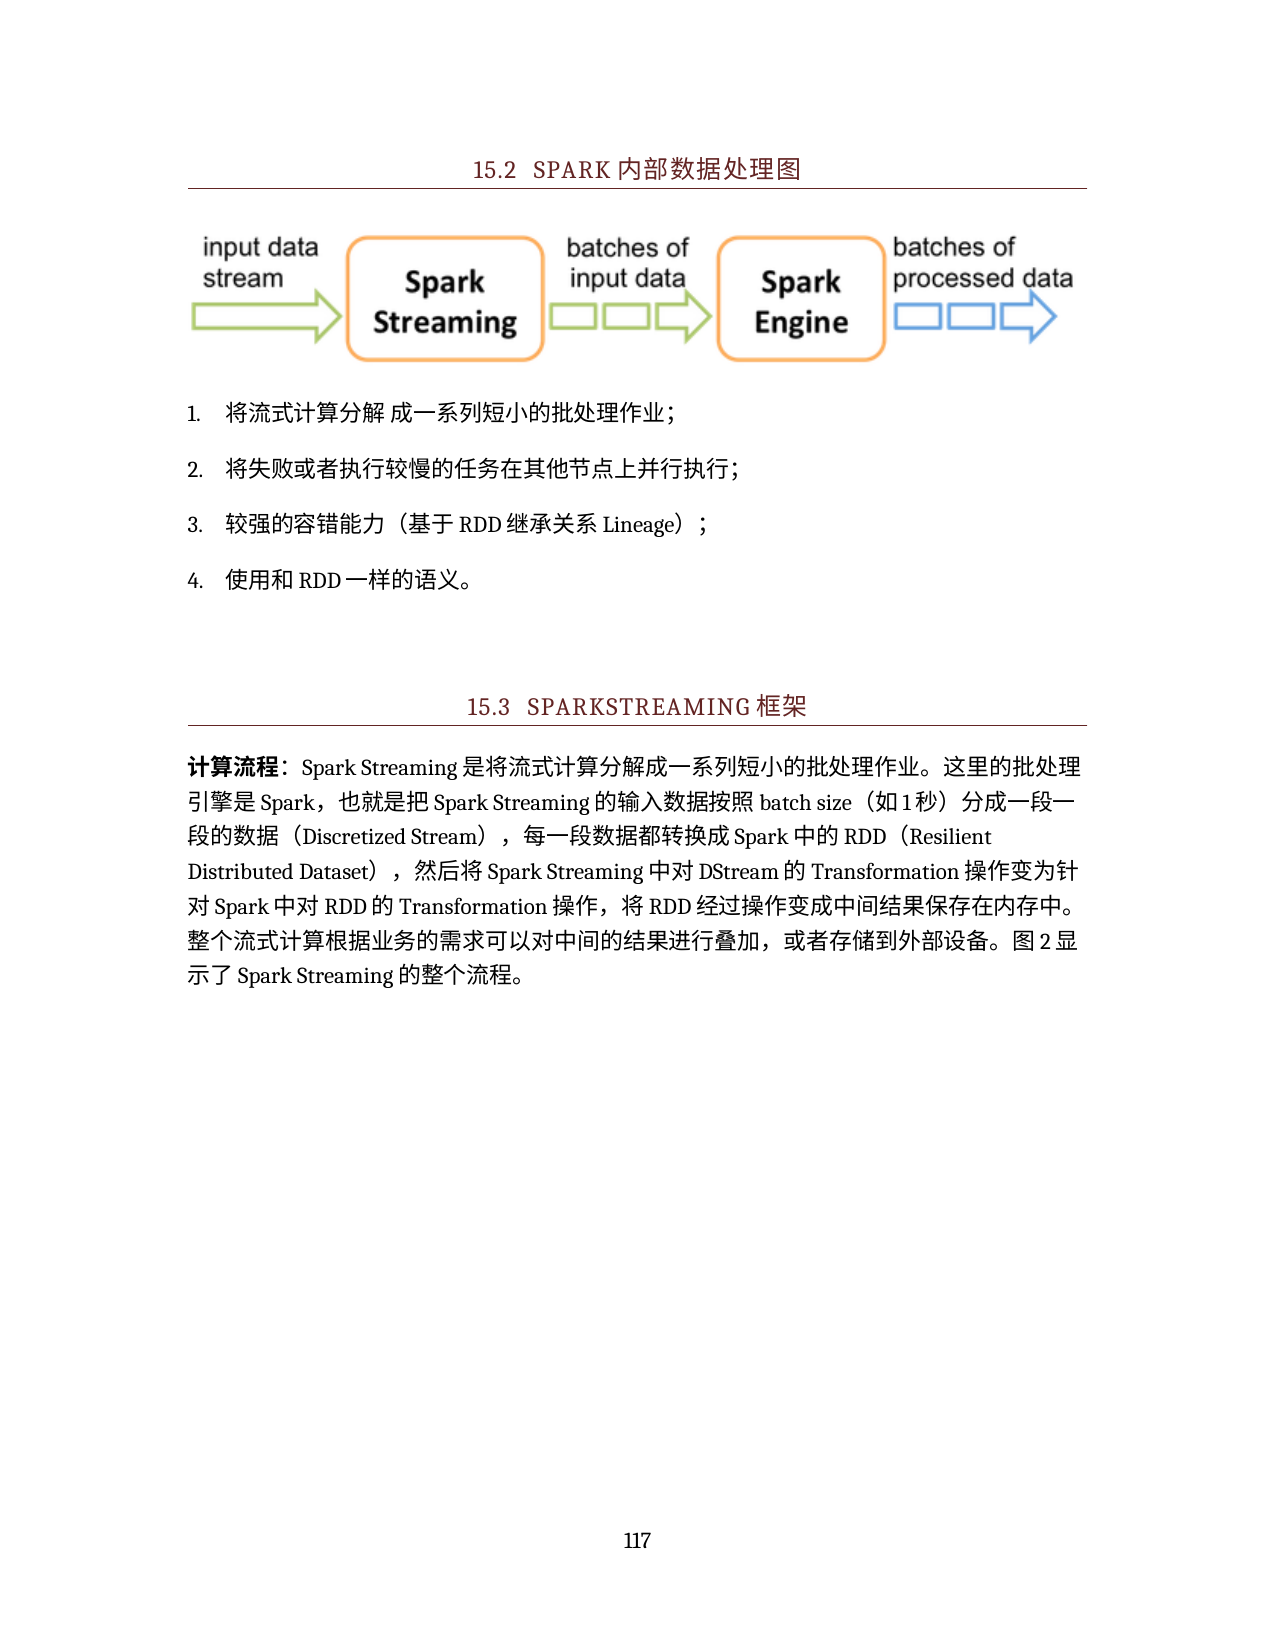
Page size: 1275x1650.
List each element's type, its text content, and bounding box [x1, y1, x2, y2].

text 计算流程：Spark Streaming是将流式计算分解成一系列短小的批处理作业。这里的批处理引擎是Spark，也就是把Spark Streaming的输入数据按照batch size（如1秒）分成一段一段的数据（Discretized Stream），每一段数据都转换成Spark中的RDD（Resilient Distributed Dataset），然后将Spark Streaming中对DStream的Transformation操作变为针对Spark中对RDD的Transformation操作，将RDD经过操作变成中间结果保存在内存中。整个流式计算根据业务的需求可以对中间的结果进行叠加，或者存储到外部设备。图2显示了Spark Streaming的整个流程。 [187, 749, 1087, 991]
subtitle Spark内部数据处理图 [187, 150, 1087, 189]
list 较强的容错能力（基于RDD继承关系Lineage）； [187, 506, 1087, 539]
list 将失败或者执行较慢的任务在其他节点上并行执行； [187, 451, 1087, 484]
subtitle SparkStreaming框架 [187, 687, 1087, 726]
list 将流式计算分解 成一系列短小的批处理作业； [187, 395, 1087, 428]
list 使用和RDD一样的语义。 [187, 562, 1087, 595]
picture [187, 212, 1088, 373]
